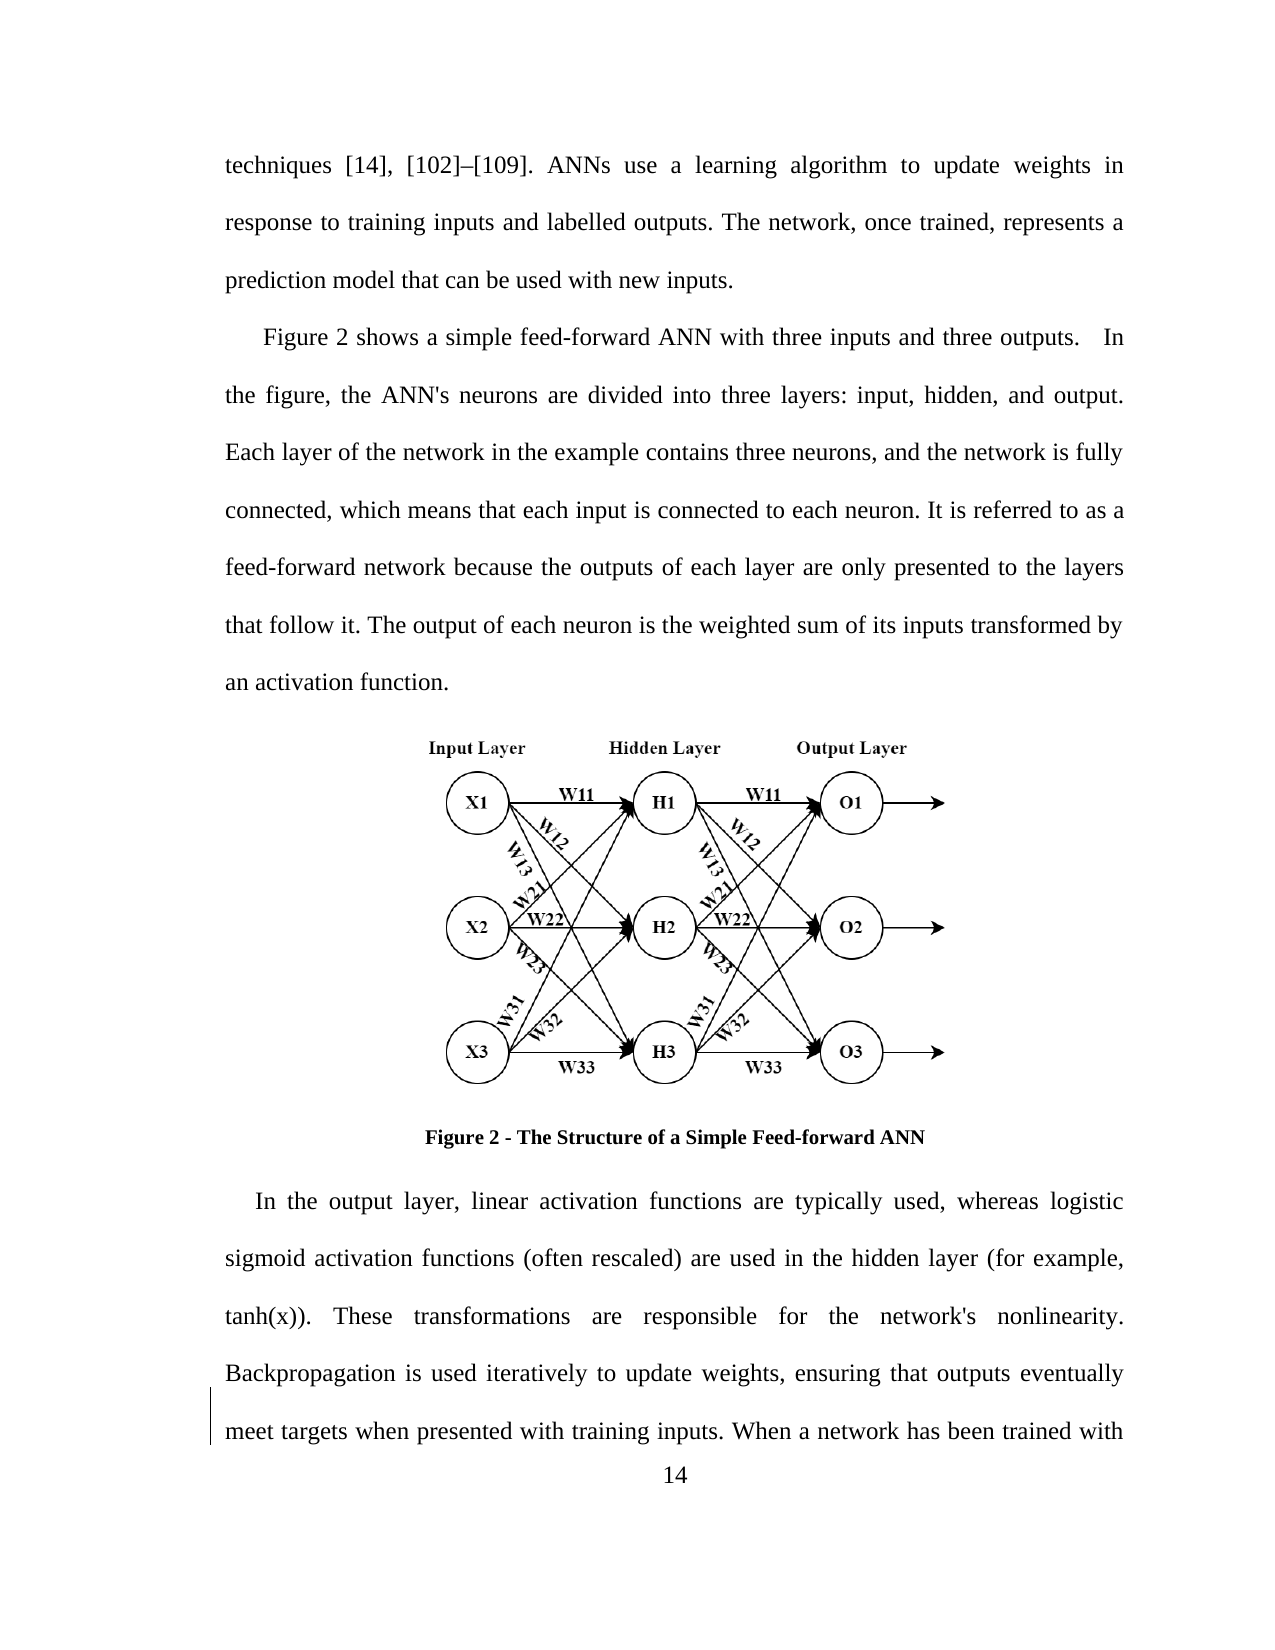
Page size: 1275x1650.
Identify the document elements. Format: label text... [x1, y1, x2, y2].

text Figure 2 shows a simple feed-forward ANN with three inputs and three outputs. In the figure, the ANN's neurons are divided into three layers: input, hidden, and output. Each layer of the network in the example contains three neurons, and the network is fully connected, which means that each input is connected to each neuron. It is referred to as a feed-forward network because the outputs of each layer are only presented to the layers that follow it. The output of each neuron is the weighted sum of its inputs transformed by an activation function. [225, 322, 1125, 696]
picture [422, 725, 958, 1084]
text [225, 1186, 1125, 1445]
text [225, 150, 1125, 294]
